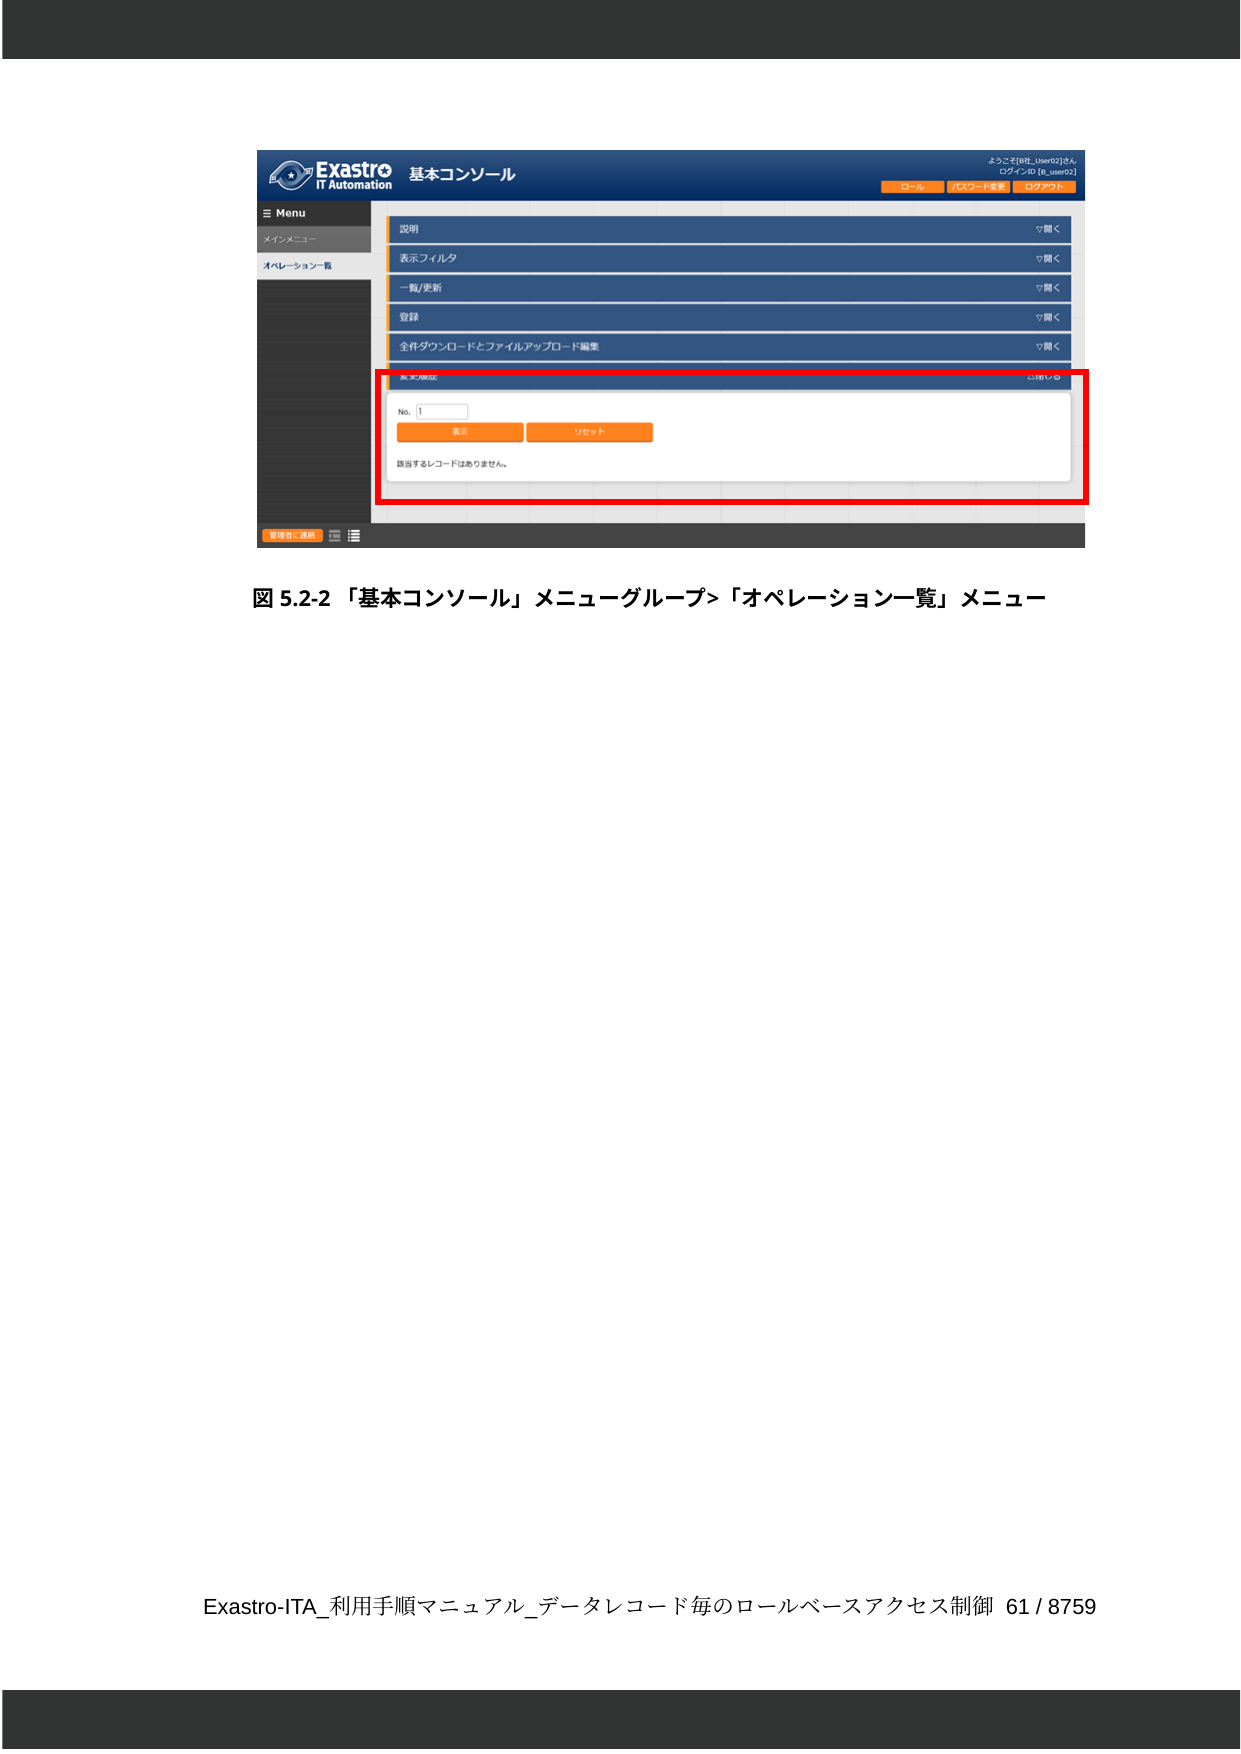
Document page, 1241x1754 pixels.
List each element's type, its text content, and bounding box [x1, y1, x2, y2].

picture [381, 375, 1083, 499]
picture [257, 150, 1085, 548]
picture [2, 1690, 1241, 1749]
text 図 5.2-2 「基本コンソール」メニューグループ>「オペレーション一覧」メニュー [148, 568, 1152, 627]
picture [2, 0, 1241, 59]
